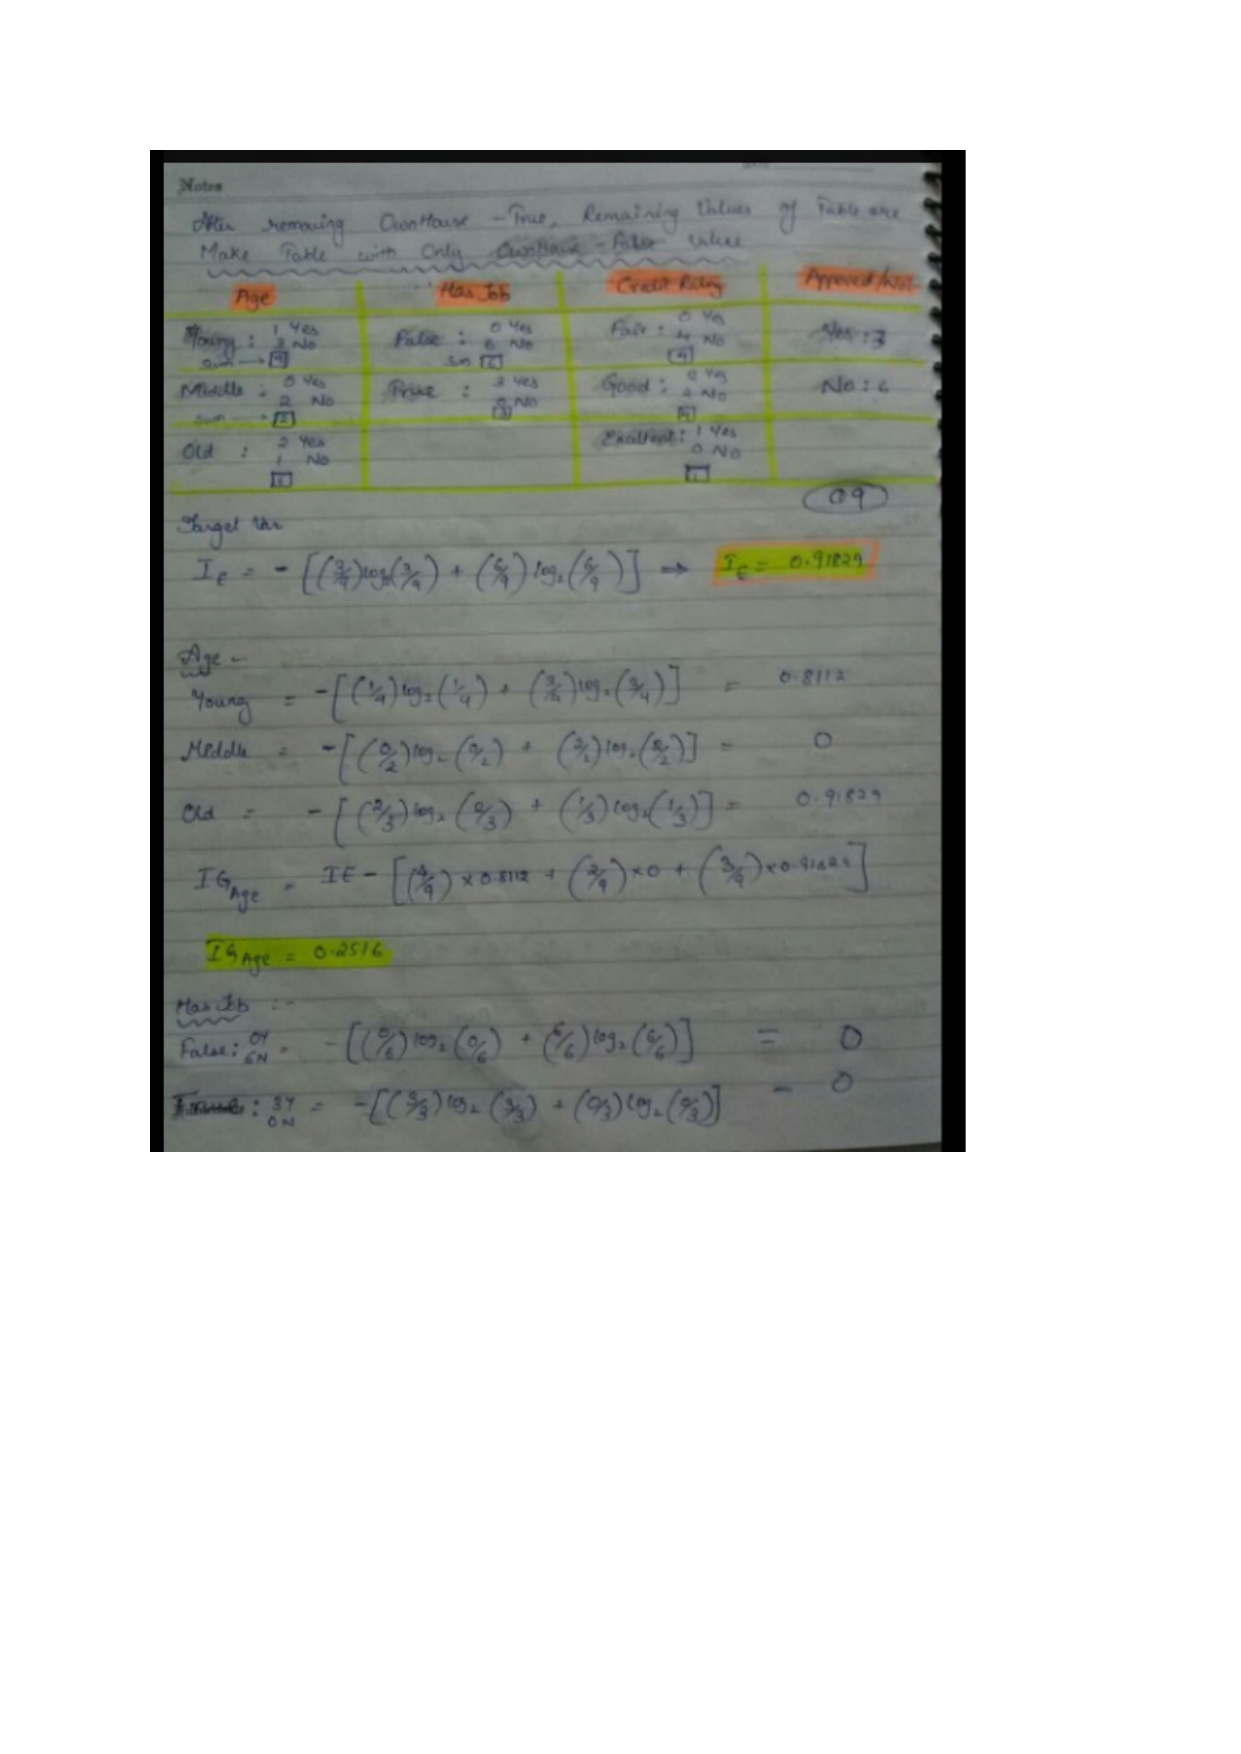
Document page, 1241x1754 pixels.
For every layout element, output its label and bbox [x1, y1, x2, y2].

picture [150, 150, 966, 1152]
